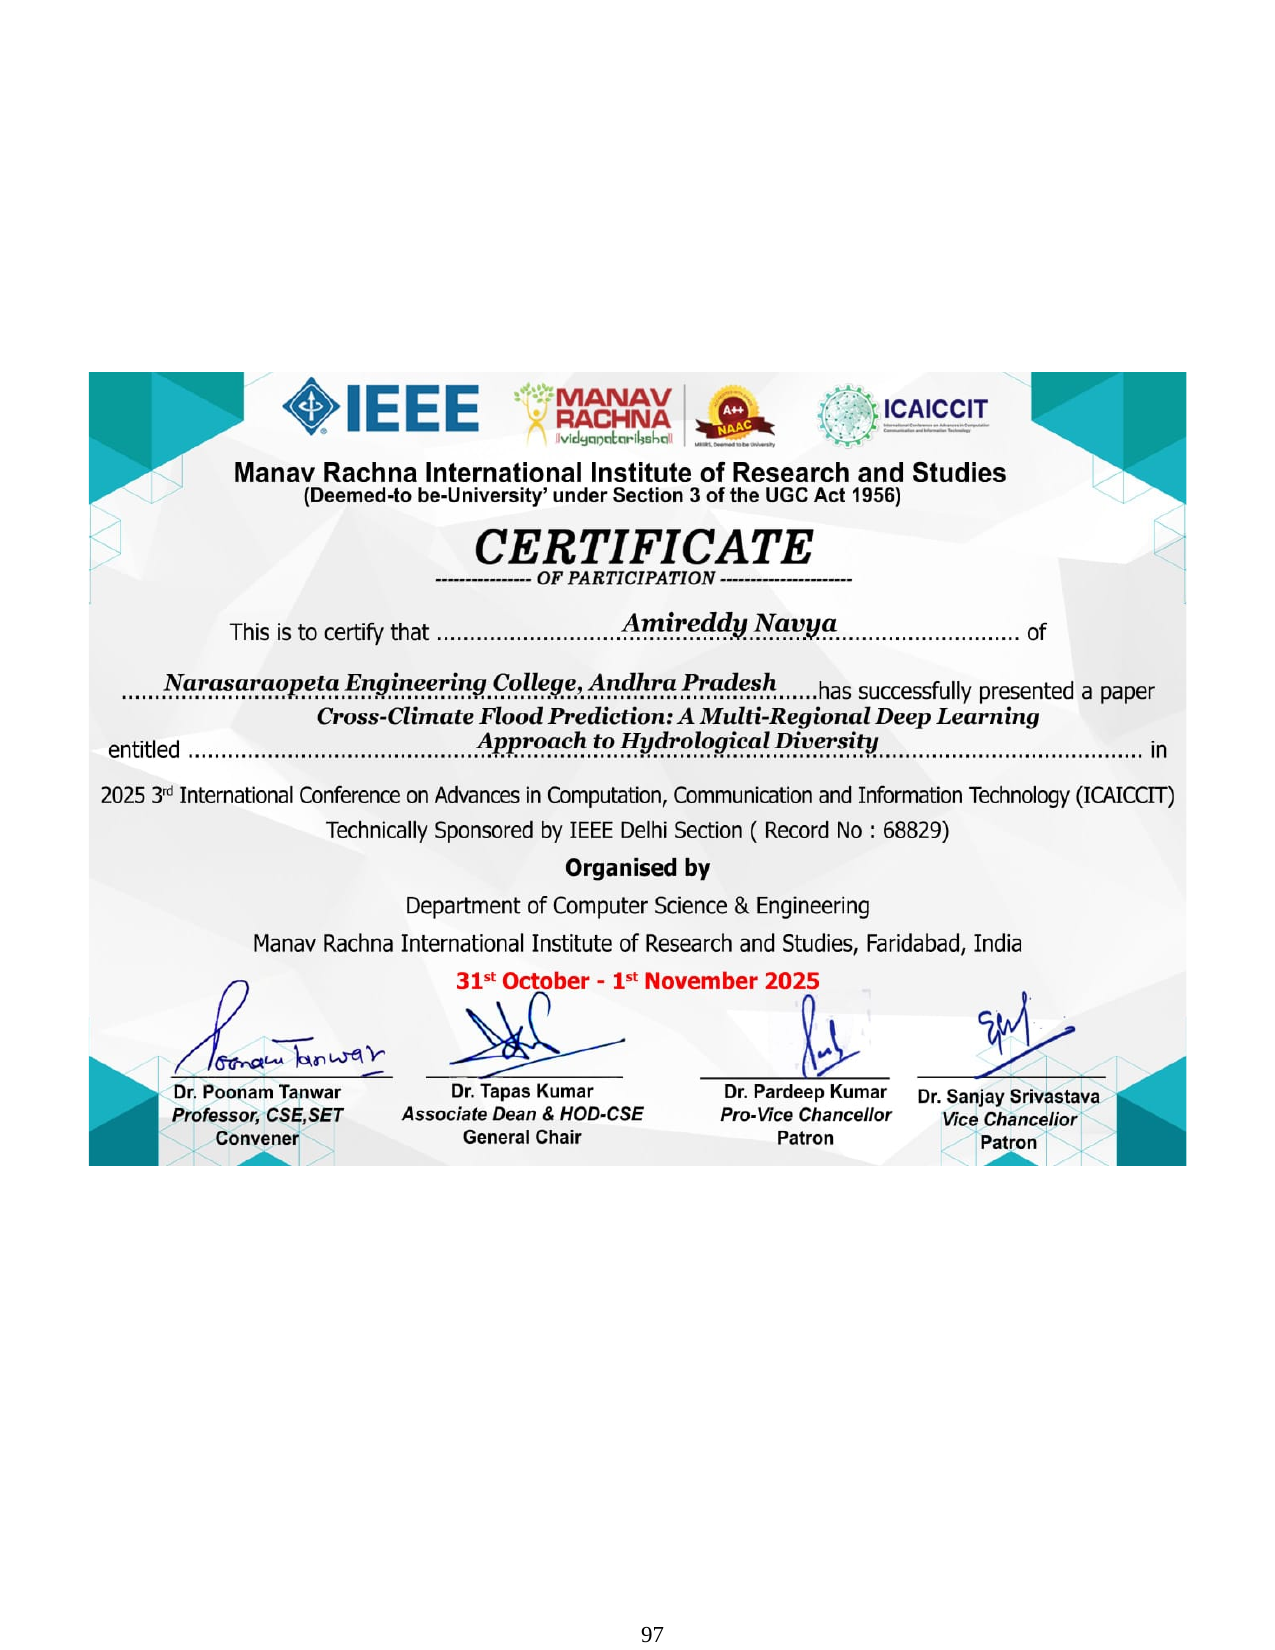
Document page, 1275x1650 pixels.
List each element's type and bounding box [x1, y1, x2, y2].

picture [88, 372, 1187, 1166]
